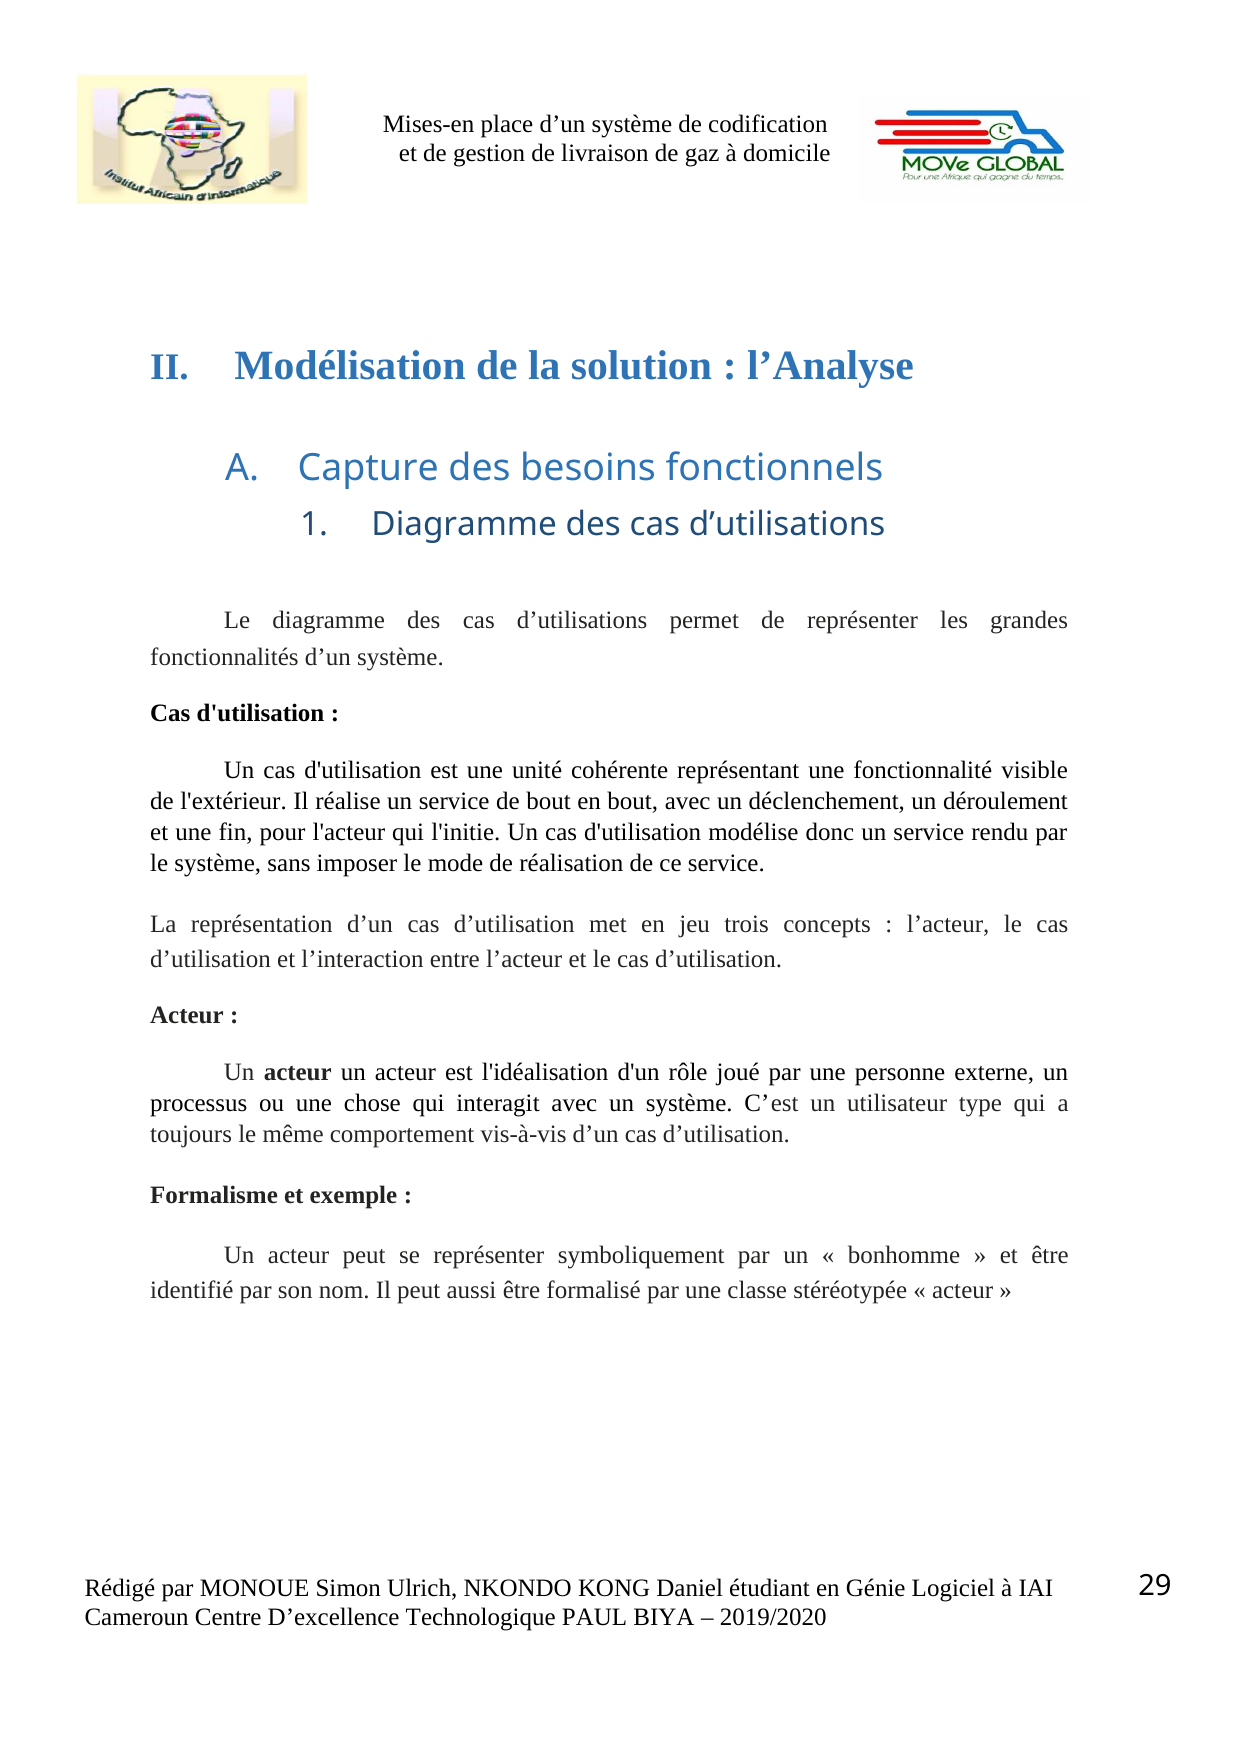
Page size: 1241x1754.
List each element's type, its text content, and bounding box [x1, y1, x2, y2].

subtitle Modélisation de la solution : l’Analyse [150, 341, 1069, 389]
text Un cas d'utilisation est une unité cohérente représentant une fonctionnalité visible de l'extérieur. Il réalise un service de bout en bout, avec un déclenchement, un déroulement et une fin, pour l'acteur qui l'initie. Un cas d'utilisation modélise donc un service rendu par le système, sans imposer le mode de réalisation de ce service. [150, 752, 1069, 877]
text Le diagramme des cas d’utilisations permet de représenter les grandes fonctionnalités d’un système. [150, 596, 1069, 671]
picture [859, 95, 1091, 204]
text Un acteur peut se représenter symboliquement par un « bonhomme » et être identifié par son nom. Il peut aussi être formalisé par une classe stéréotypée « acteur » [150, 1233, 1069, 1304]
text Un acteur un acteur est l'idéalisation d'un rôle joué par une personne externe, un processus ou une chose qui interagit avec un système. C’est un utilisateur type qui a toujours le même comportement vis-à-vis d’un cas d’utilisation. [150, 1054, 1069, 1148]
text Cas d'utilisation : [150, 696, 1069, 727]
text Formalisme et exemple : [150, 1173, 1069, 1208]
text Acteur : [150, 998, 1069, 1029]
subtitle Diagramme des cas d’utilisations [300, 499, 1069, 545]
subtitle Capture des besoins fonctionnels [225, 440, 1069, 491]
text La représentation d’un cas d’utilisation met en jeu trois concepts : l’acteur, le cas d’utilisation et l’interaction entre l’acteur et le cas d’utilisation. [150, 902, 1069, 973]
